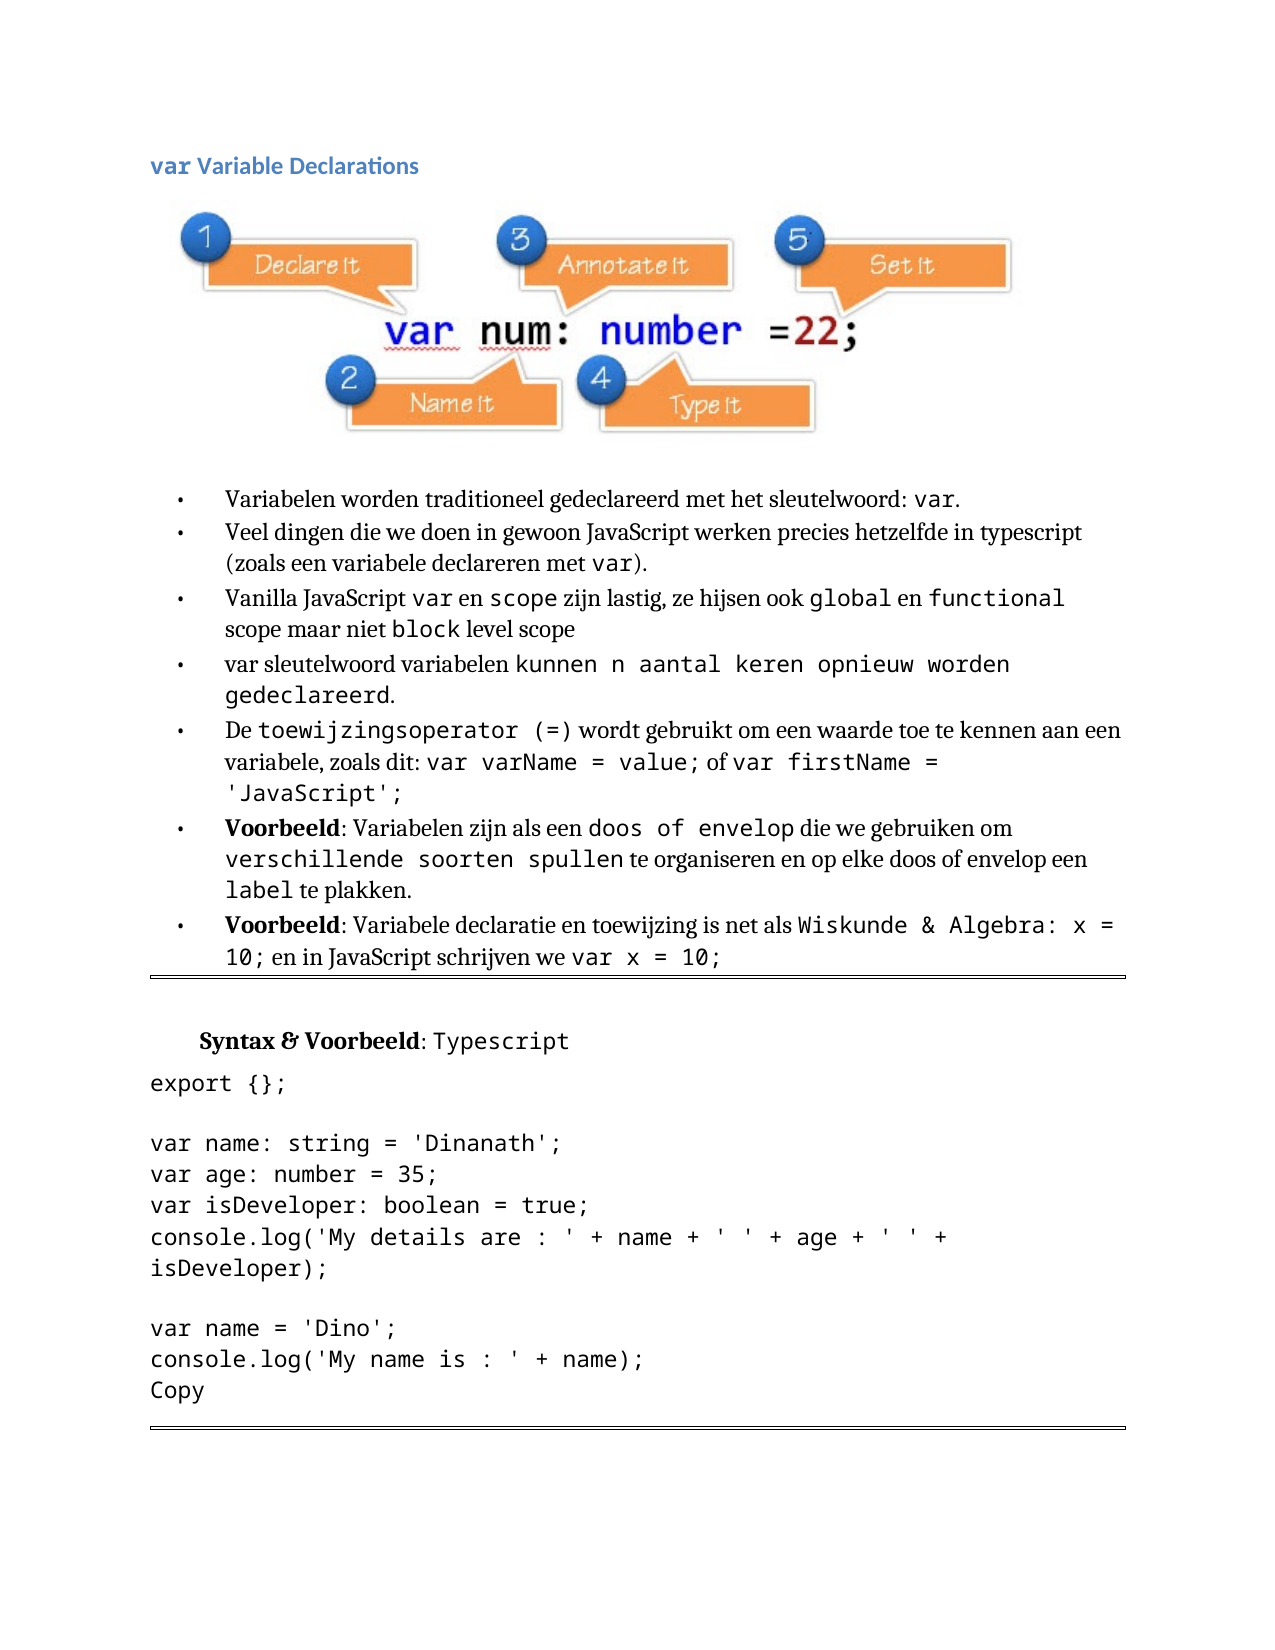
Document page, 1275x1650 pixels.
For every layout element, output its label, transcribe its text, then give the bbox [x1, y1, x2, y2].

list Voorbeeld: Variabele declaratie en toewijzing is net als Wiskunde & Algebra: x = 10; en in JavaScript schrijven we var x = 10; [175, 909, 1125, 972]
list Variabelen worden traditioneel gedeclareerd met het sleutelwoord: var. [175, 483, 1125, 514]
picture [168, 200, 1044, 465]
text Syntax & Voorbeeld: Typescript [200, 1025, 1075, 1056]
list var sleutelwoord variabelen kunnen n aantal keren opnieuw worden gedeclareerd. [175, 648, 1125, 711]
text export {}; var name: string = 'Dinanath'; var age: number = 35; var isDeveloper: boolean = true; console.log('My details are : ' + name + ' ' + age + ' ' + isDeveloper); var name = 'Dino'; console.log('My name is : ' + name); Copy [150, 1067, 1125, 1406]
list Vanilla JavaScript var en scope zijn lastig, ze hijsen ook global en functional scope maar niet block level scope [175, 582, 1125, 644]
list De toewijzingsoperator (=) wordt gebruikt om een waarde toe te kennen aan een variabele, zoals dit: var varName = value; of var firstName = 'JavaScript'; [175, 714, 1125, 808]
subtitle var Variable Declarations [150, 150, 1125, 181]
list Veel dingen die we doen in gewoon JavaScript werken precies hetzelfde in typescript (zoals een variabele declareren met var). [175, 518, 1125, 578]
list Voorbeeld: Variabelen zijn als een doos of envelop die we gebruiken om verschillende soorten spullen te organiseren en op elke doos of envelop een label te plakken. [175, 812, 1125, 906]
